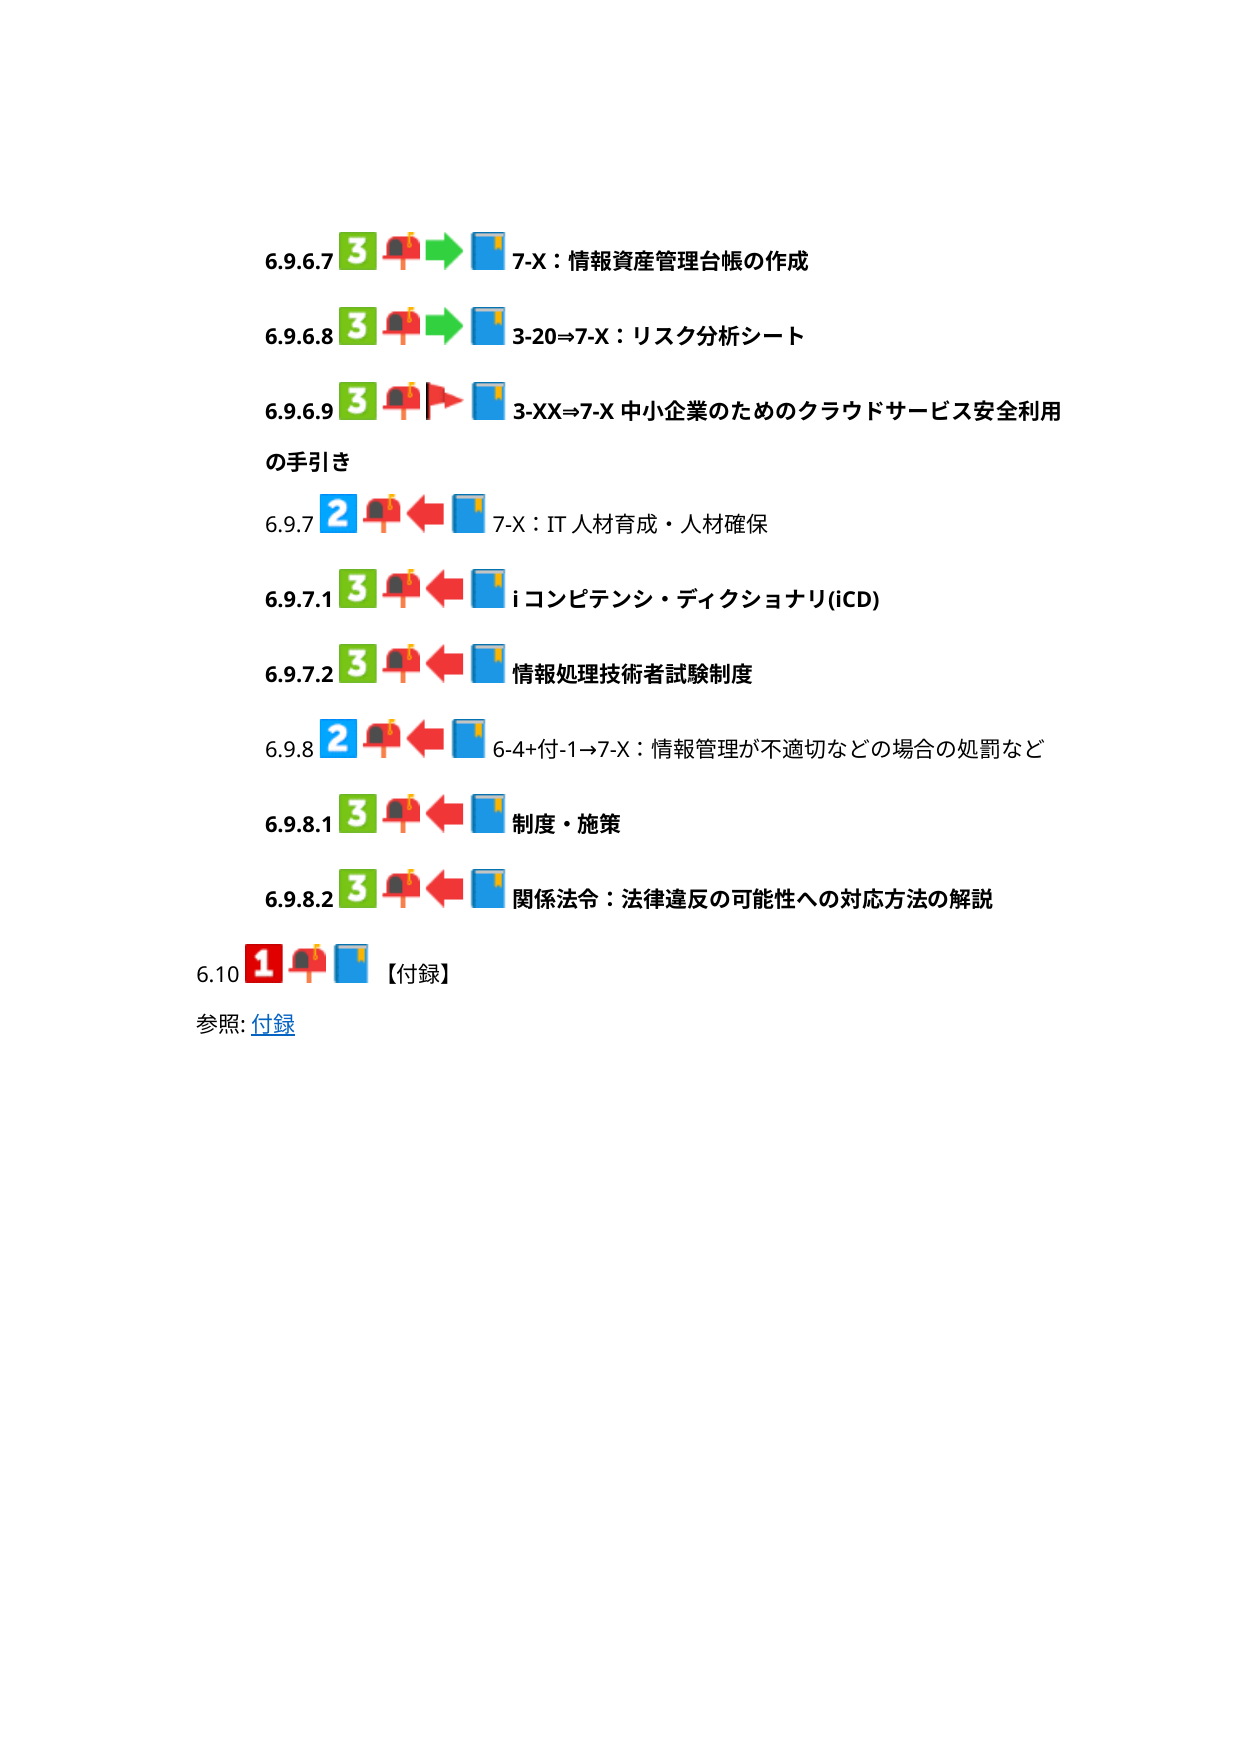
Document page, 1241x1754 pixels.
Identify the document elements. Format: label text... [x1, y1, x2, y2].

picture [468, 307, 507, 345]
picture [382, 794, 420, 833]
picture [362, 719, 401, 758]
picture [382, 382, 420, 420]
picture [288, 944, 326, 983]
picture [468, 644, 507, 683]
text 3-XX⇒7-X 中小企業のためのクラウドサービス安全利用の手引き [265, 367, 1063, 479]
picture [406, 719, 444, 758]
picture [382, 307, 420, 345]
text 6-4+付-1→7-X：情報管理が不適切などの場合の処罰など [265, 704, 1063, 779]
text 7-X：情報資産管理台帳の作成 [265, 217, 1063, 292]
picture [468, 569, 507, 608]
text 参照: 付録 [196, 1004, 1063, 1042]
picture [425, 569, 464, 608]
picture [406, 494, 444, 533]
text 制度・施策 [265, 779, 1063, 854]
picture [449, 719, 487, 758]
picture [362, 494, 401, 533]
picture [319, 719, 358, 758]
picture [425, 232, 464, 270]
picture [339, 869, 377, 908]
picture [382, 569, 420, 608]
picture [468, 794, 507, 833]
picture [339, 569, 377, 608]
picture [339, 232, 377, 270]
picture [245, 944, 283, 983]
picture [425, 307, 464, 345]
picture [468, 869, 507, 908]
picture [331, 944, 369, 983]
picture [425, 644, 464, 683]
picture [468, 232, 507, 270]
picture [339, 382, 377, 420]
text 情報処理技術者試験制度 [265, 629, 1063, 704]
text iコンピテンシ・ディクショナリ(iCD) [265, 554, 1063, 629]
picture [425, 869, 464, 908]
picture [319, 494, 358, 533]
picture [339, 307, 377, 345]
picture [449, 494, 487, 533]
picture [382, 644, 420, 683]
text 7-X：IT人材育成・人材確保 [265, 479, 1063, 554]
text 【付録】 [196, 929, 1063, 1004]
text 3-20⇒7-X：リスク分析シート [265, 292, 1063, 367]
picture [339, 794, 377, 833]
text 関係法令：法律違反の可能性への対応方法の解説 [265, 854, 1063, 929]
picture [425, 794, 464, 833]
picture [426, 382, 464, 420]
picture [382, 869, 420, 908]
picture [382, 232, 420, 270]
picture [339, 644, 377, 683]
picture [469, 382, 507, 420]
